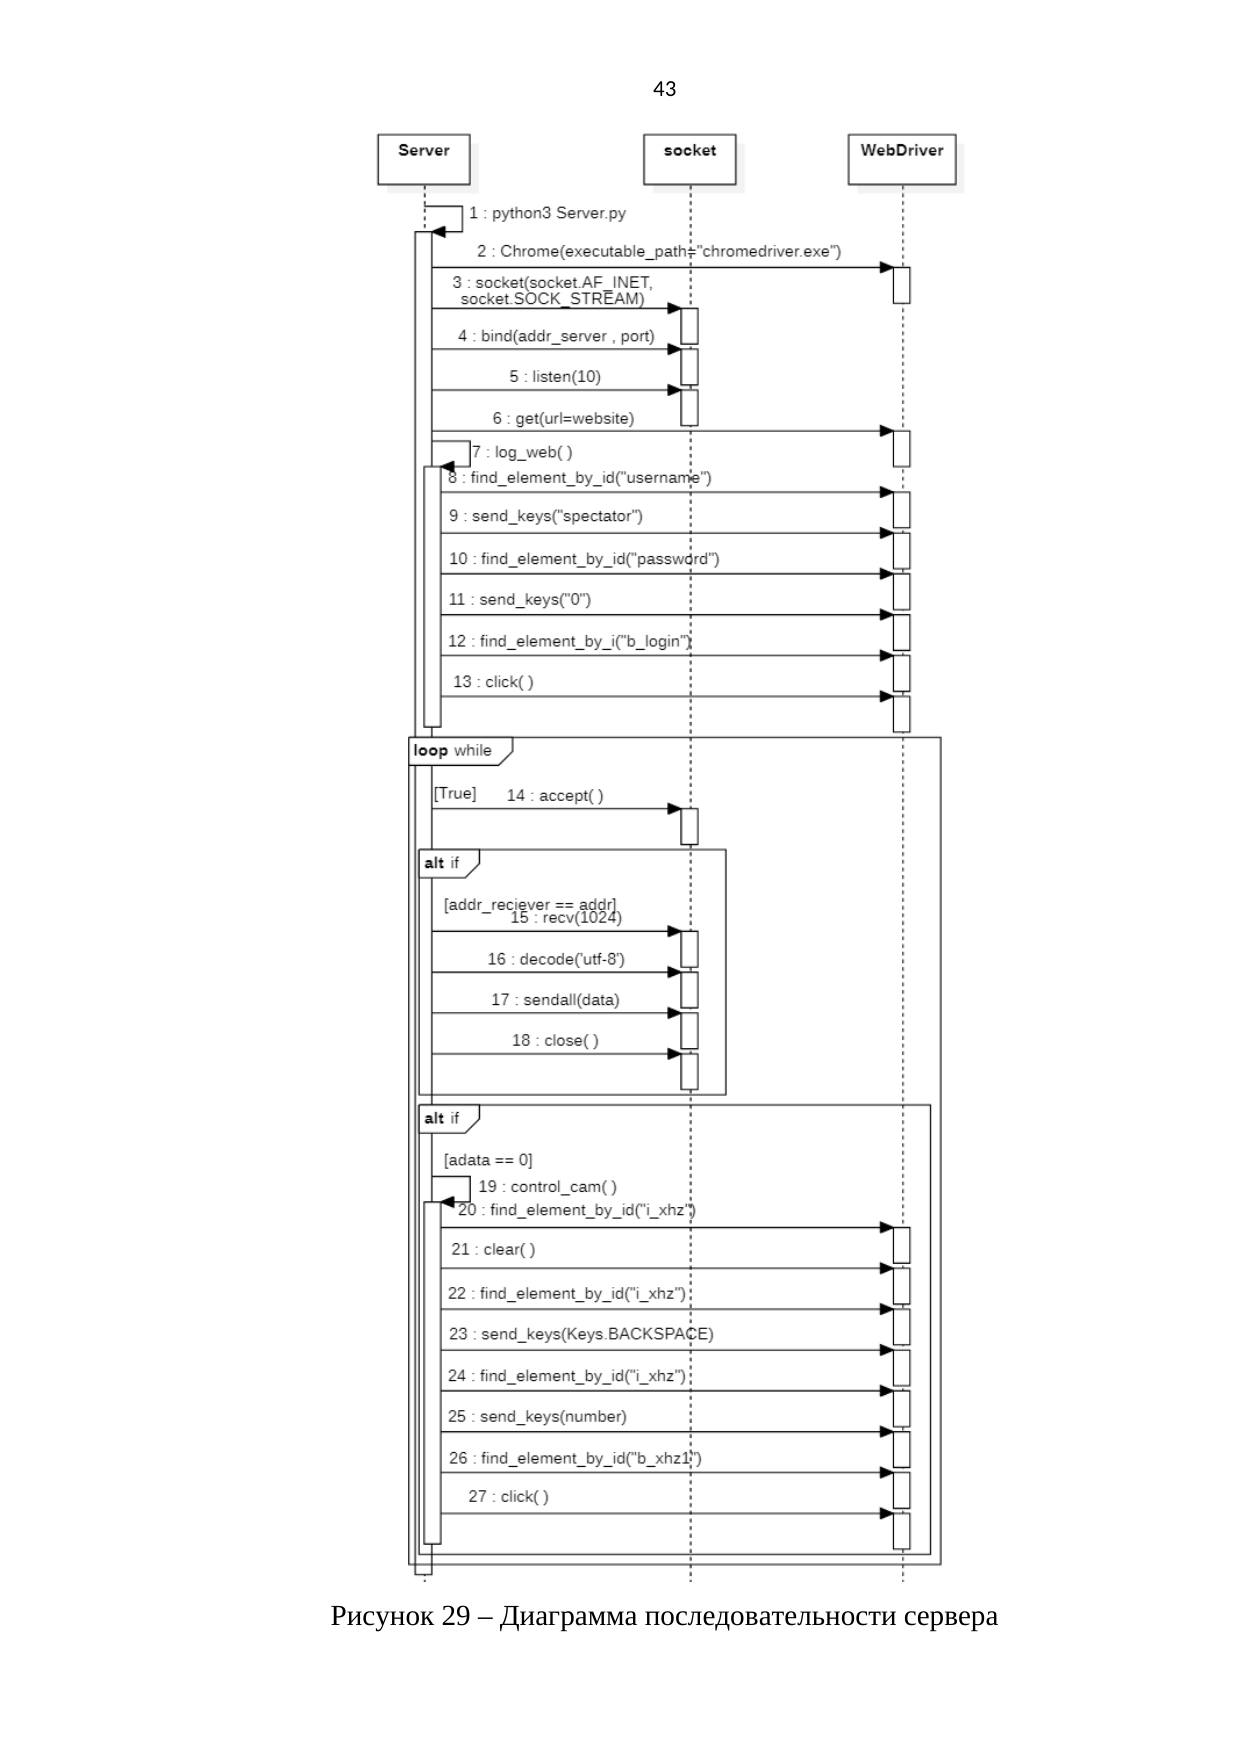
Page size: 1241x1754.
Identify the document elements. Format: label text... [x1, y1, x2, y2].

text Рисунок 29 – Диаграмма последовательности сервера [148, 1598, 1181, 1632]
picture [371, 130, 965, 1582]
